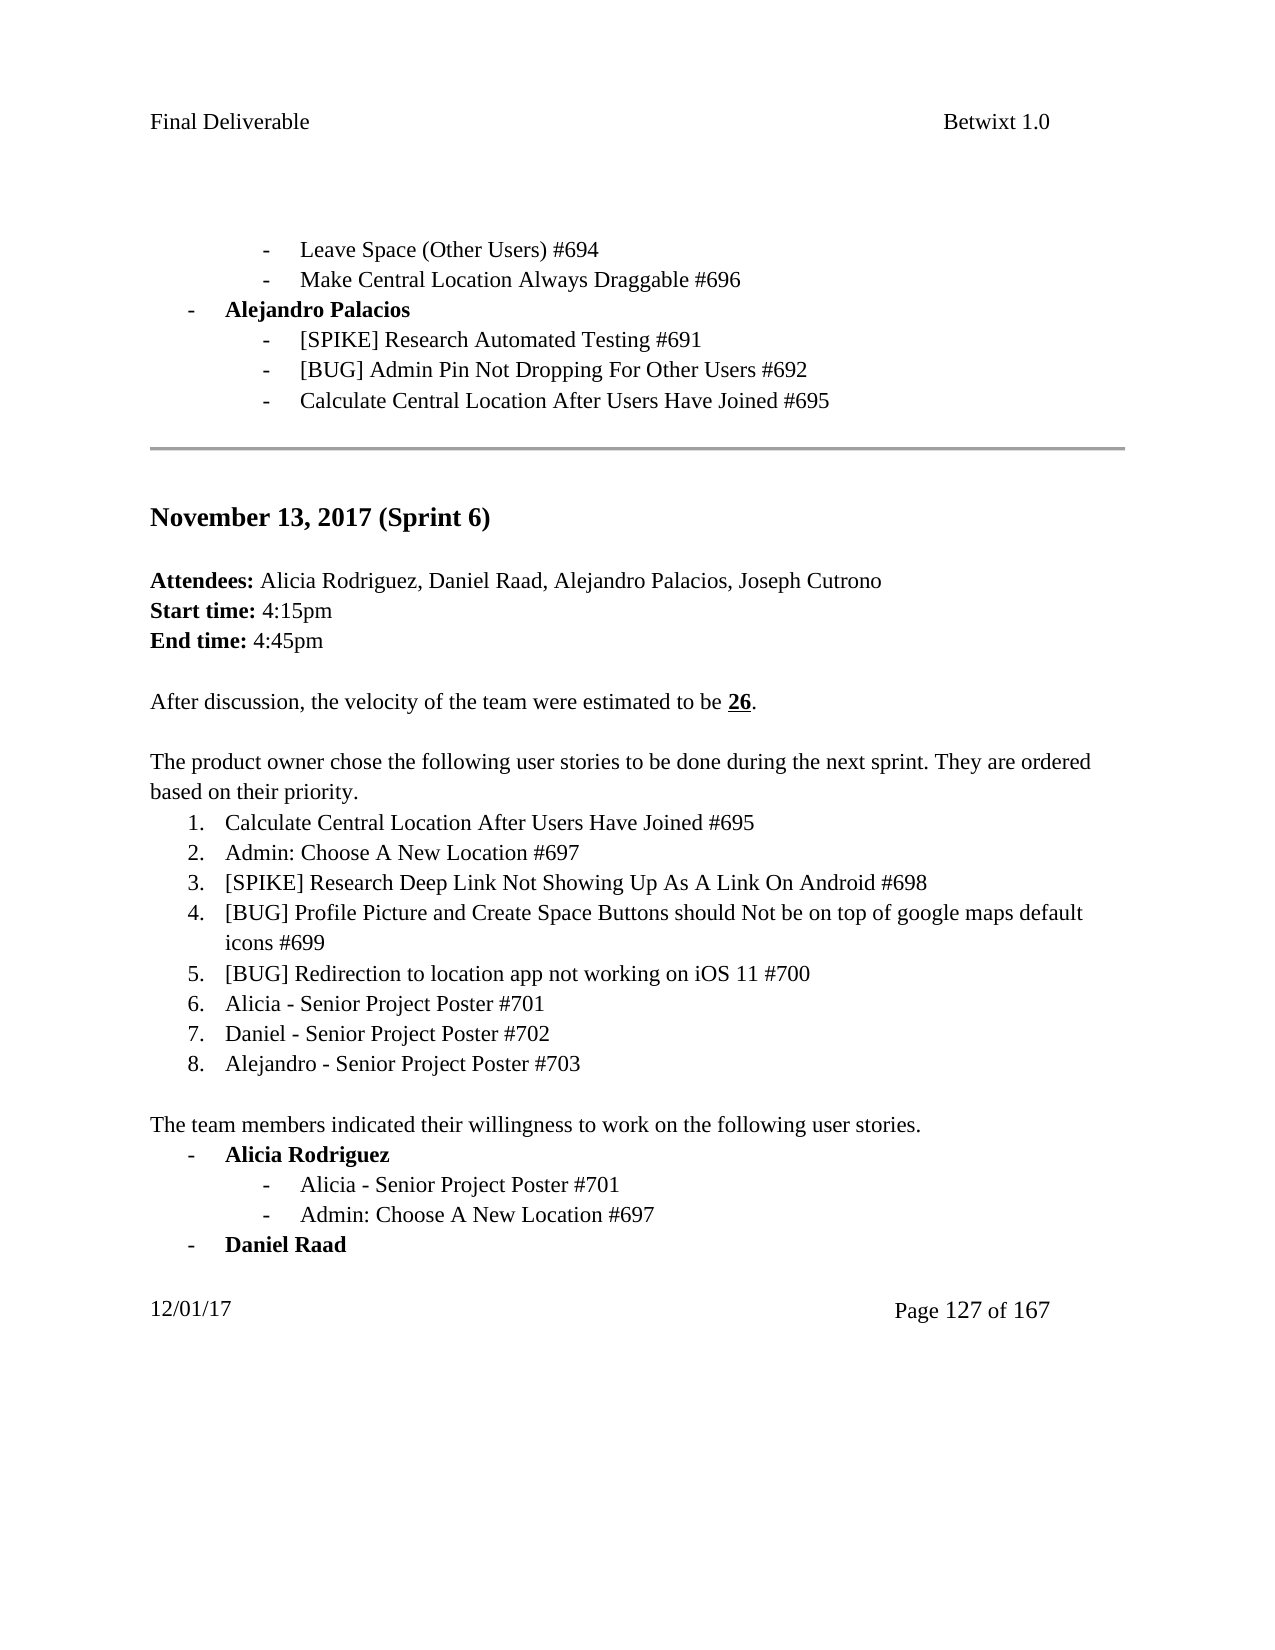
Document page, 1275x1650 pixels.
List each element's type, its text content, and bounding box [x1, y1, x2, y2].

list [BUG] Redirection to location app not working on iOS 11 #700 [187, 960, 1125, 986]
list [SPIKE] Research Automated Testing #691 [262, 326, 1125, 353]
text Start time: 4:15pm [150, 597, 1125, 623]
list Alejandro - Senior Project Poster #703 [187, 1050, 1125, 1077]
text The product owner chose the following user stories to be done during the next sprint. They are ordered based on their priority. [150, 748, 1125, 805]
text After discussion, the velocity of the team were estimated to be 26. [150, 688, 1125, 714]
text End time: 4:45pm [150, 627, 1125, 654]
list Calculate Central Location After Users Have Joined #695 [187, 809, 1125, 835]
list Alicia - Senior Project Poster #701 [187, 990, 1125, 1016]
text The team members indicated their willingness to work on the following user stories. [150, 1111, 1125, 1137]
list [262, 357, 1125, 383]
list Daniel Raad [187, 1232, 1125, 1258]
list Alicia Rodriguez [187, 1141, 1125, 1167]
list Make Central Location Always Draggable #696 [262, 266, 1125, 292]
list Daniel - Senior Project Poster #702 [187, 1020, 1125, 1046]
text Attendees: Alicia Rodriguez, Daniel Raad, Alejandro Palacios, Joseph Cutrono [150, 567, 1125, 593]
list Admin: Choose A New Location #697 [262, 1201, 1125, 1228]
list Leave Space (Other Users) #694 [262, 236, 1125, 262]
list Admin: Choose A New Location #697 [187, 839, 1125, 865]
list Calculate Central Location After Users Have Joined #695 [262, 387, 1125, 413]
list [SPIKE] Research Deep Link Not Showing Up As A Link On Android #698 [187, 869, 1125, 895]
list [BUG] Profile Picture and Create Space Buttons should Not be on top of google maps default icons #699 [187, 899, 1125, 956]
list Alicia - Senior Project Poster #701 [262, 1171, 1125, 1197]
subtitle November 13, 2017 (Sprint 6) [150, 501, 1125, 532]
list Alejandro Palacios [187, 296, 1125, 322]
